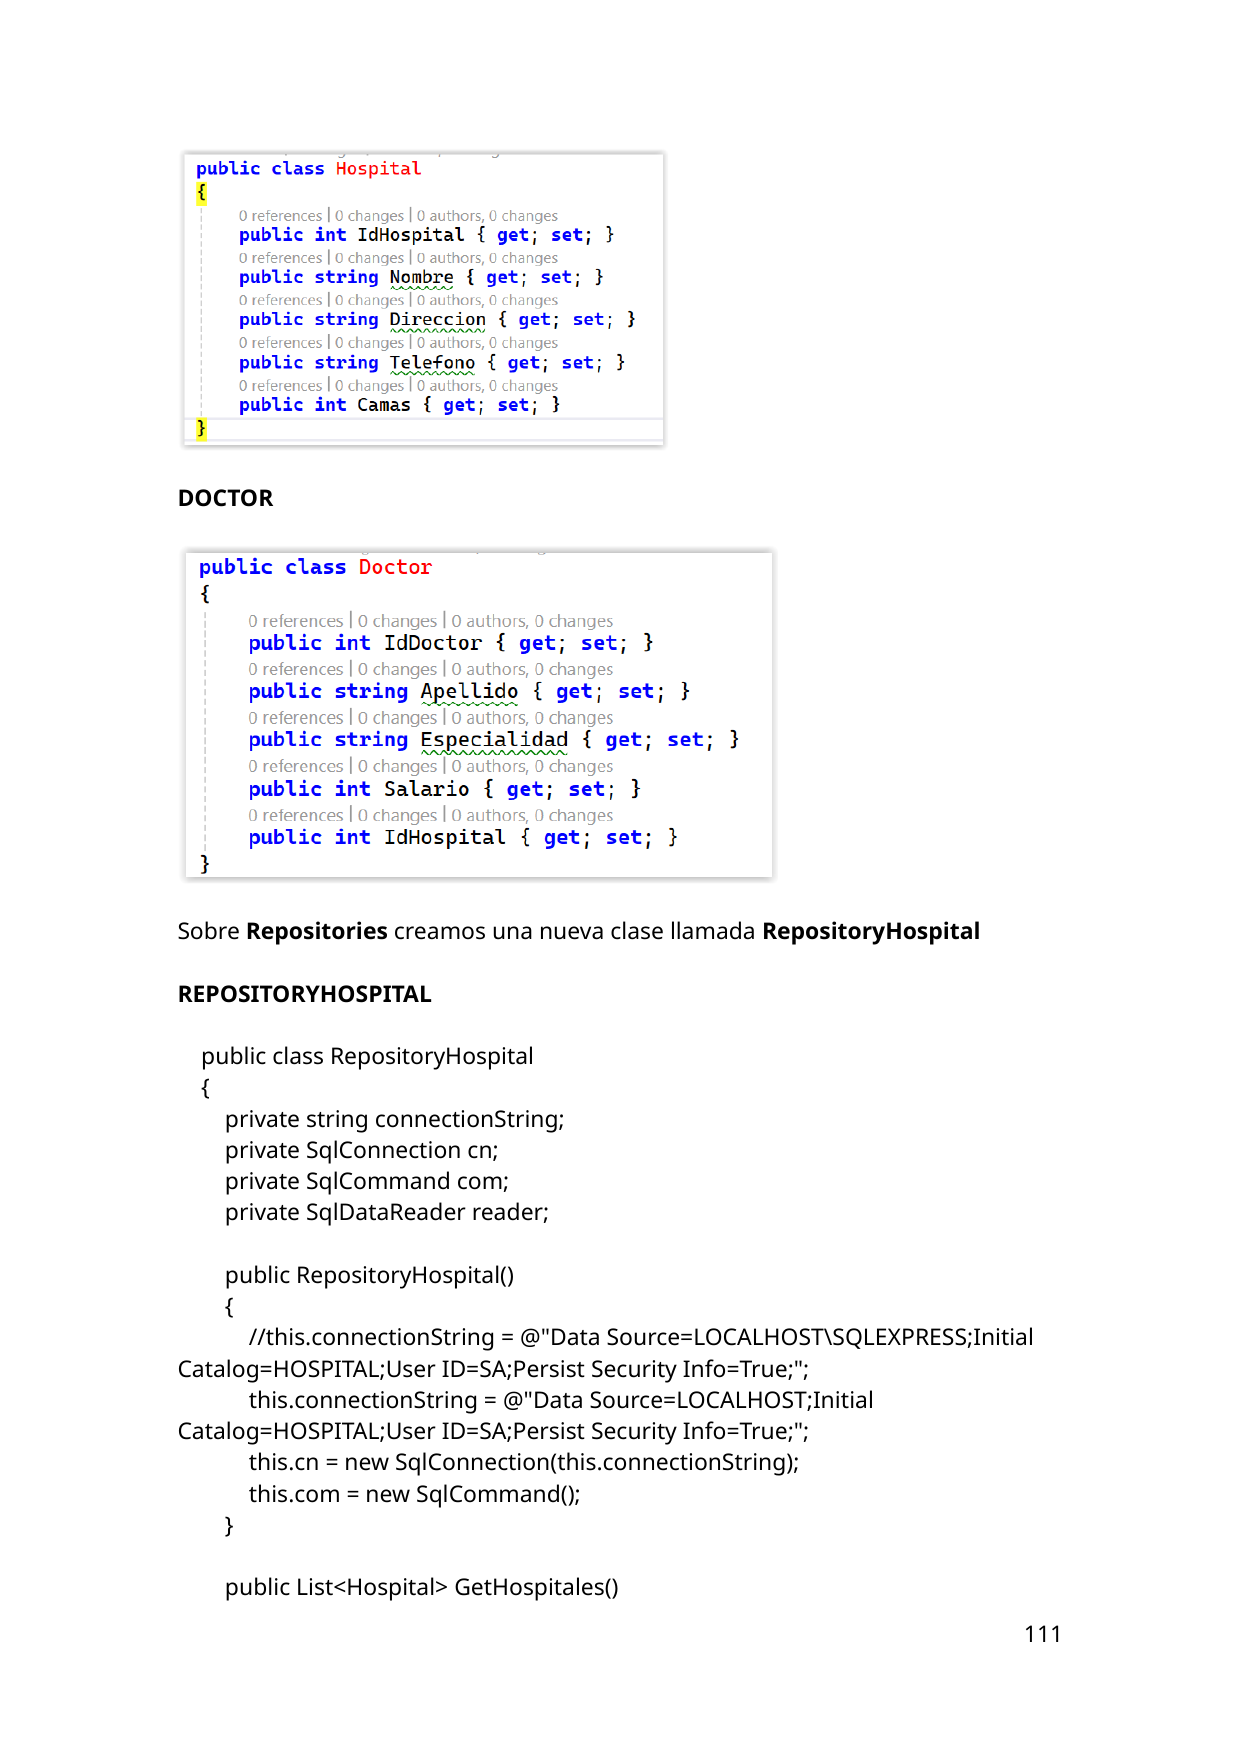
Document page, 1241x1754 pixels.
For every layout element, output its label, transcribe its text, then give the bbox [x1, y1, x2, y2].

text private SqlCommand com; [177, 1165, 1063, 1196]
picture [177, 544, 778, 884]
text public List<Hospital> GetHospitales() [177, 1571, 1063, 1603]
text private string connectionString; [177, 1103, 1063, 1134]
text //this.connectionString = @"Data Source=LOCALHOST\SQLEXPRESS;Initial Catalog=HOSPITAL;User ID=SA;Persist Security Info=True;"; [177, 1321, 1063, 1384]
text { [177, 1290, 1063, 1321]
picture [177, 147, 669, 451]
text private SqlConnection cn; [177, 1134, 1063, 1165]
text private SqlDataReader reader; [177, 1196, 1063, 1228]
text REPOSITORYHOSPITAL [177, 978, 1063, 1009]
text this.cn = new SqlConnection(this.connectionString); [177, 1446, 1063, 1478]
text public class RepositoryHospital [177, 1040, 1063, 1071]
text { [177, 1071, 1063, 1103]
text Sobre Repositories creamos una nueva clase llamada RepositoryHospital [177, 915, 1063, 946]
text public RepositoryHospital() [177, 1259, 1063, 1290]
text DOCTOR [177, 482, 1063, 513]
text this.com = new SqlCommand(); [177, 1478, 1063, 1509]
text this.connectionString = @"Data Source=LOCALHOST;Initial Catalog=HOSPITAL;User ID=SA;Persist Security Info=True;"; [177, 1384, 1063, 1446]
text } [177, 1509, 1063, 1540]
